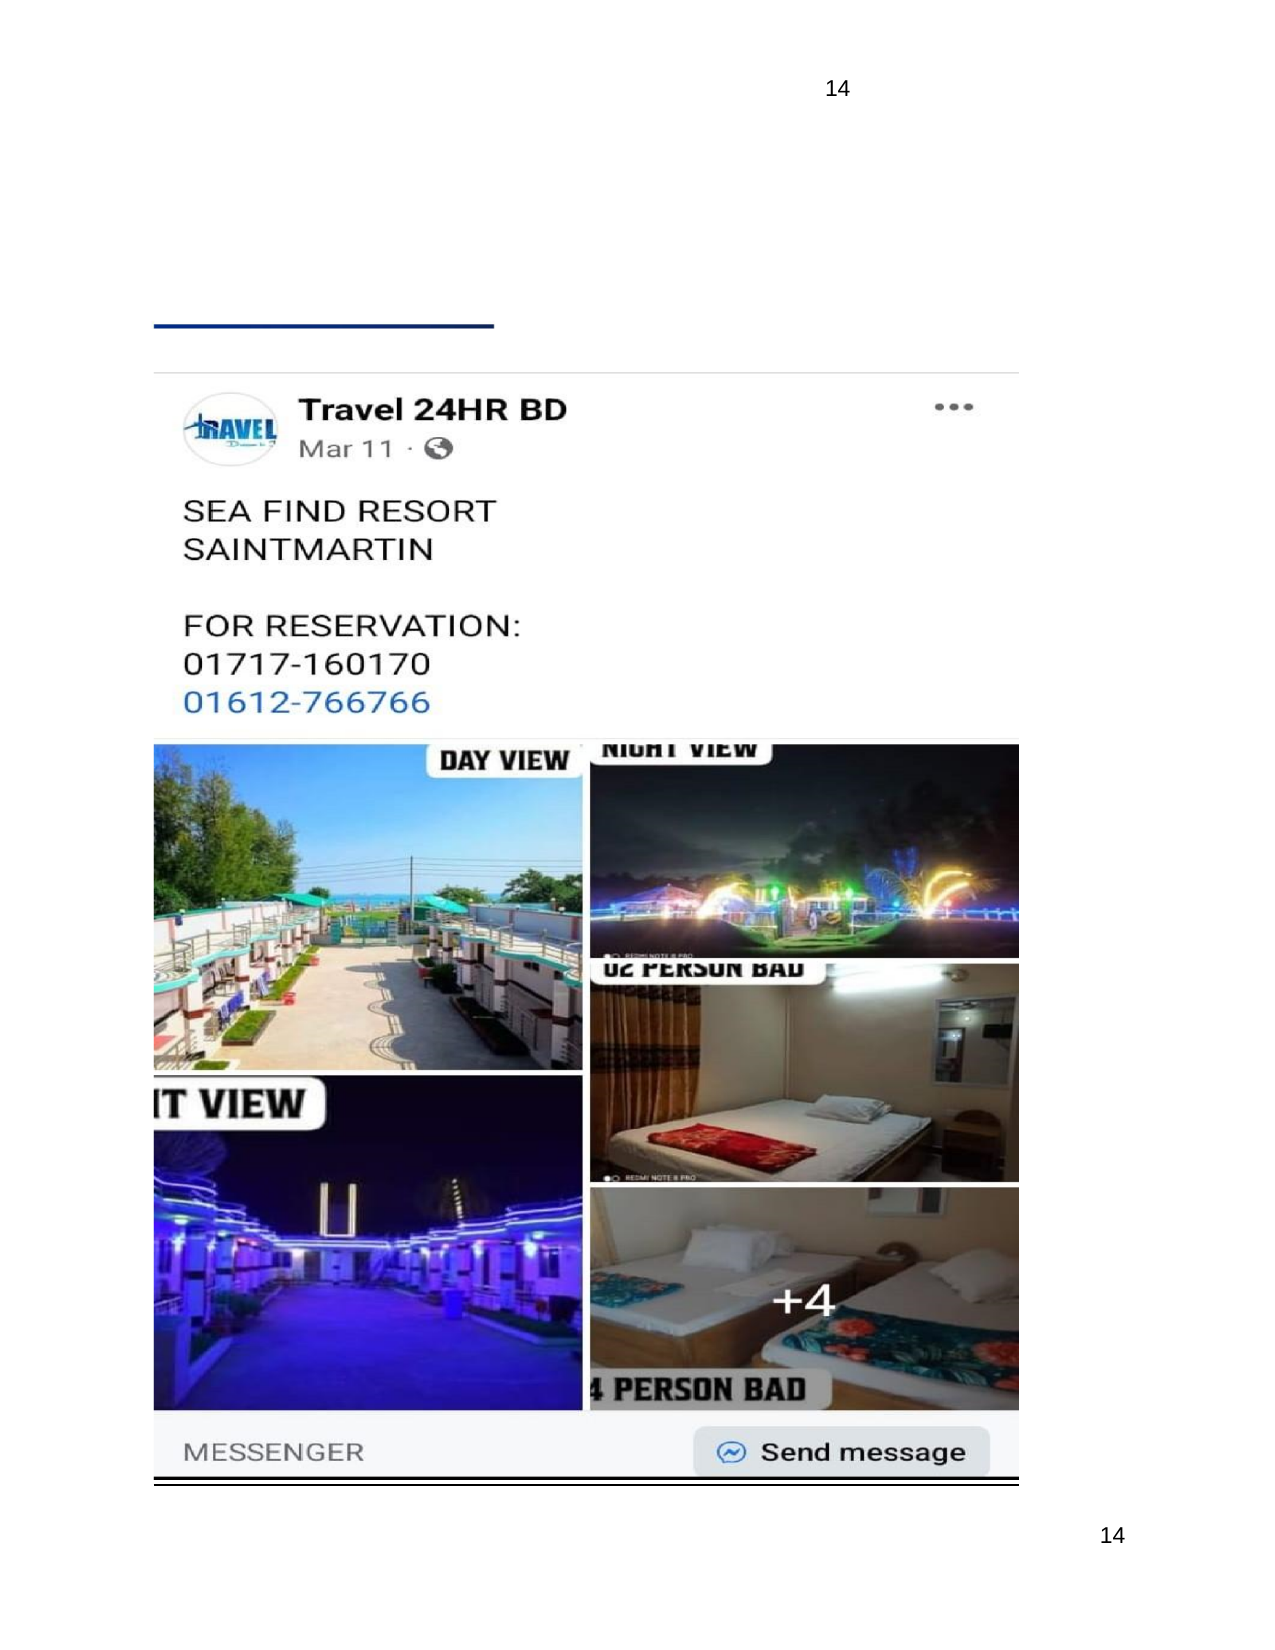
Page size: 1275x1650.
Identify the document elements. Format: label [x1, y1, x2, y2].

picture [150, 320, 497, 329]
picture [153, 371, 1019, 1480]
